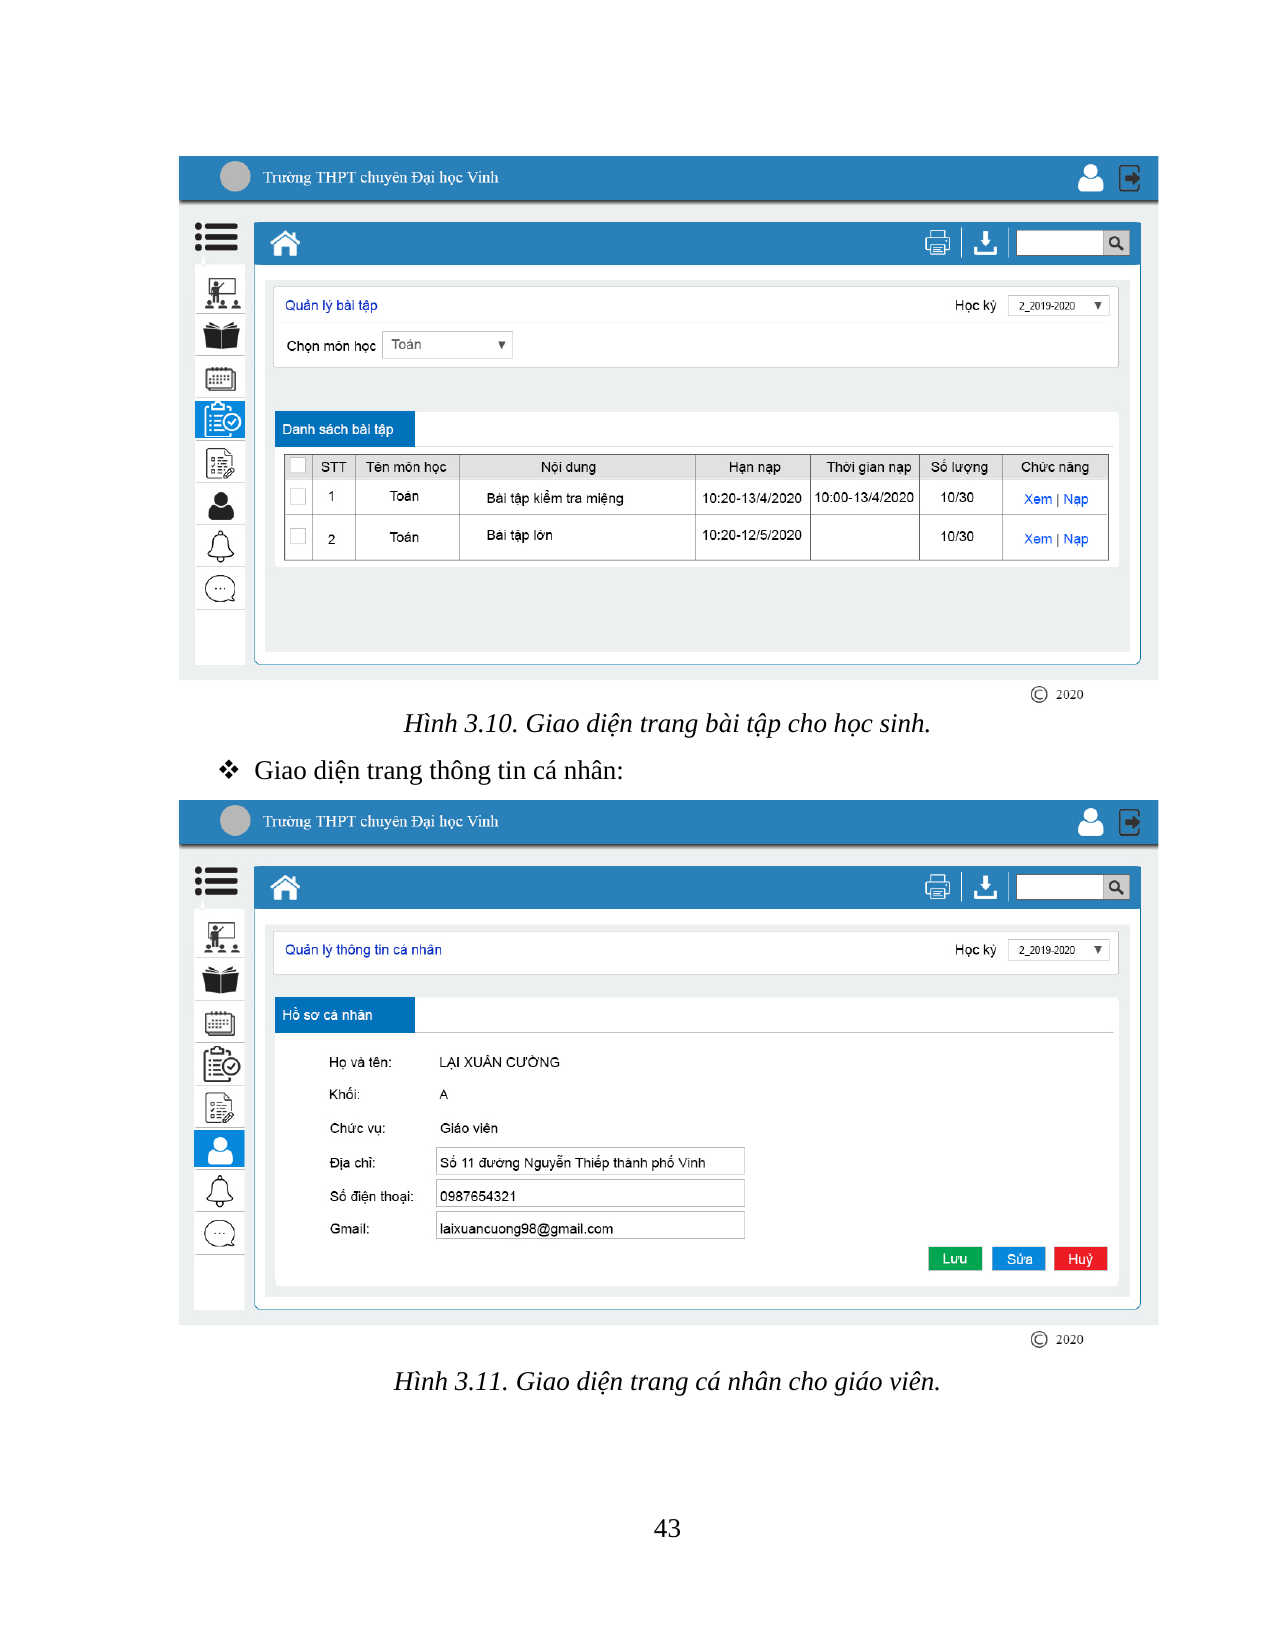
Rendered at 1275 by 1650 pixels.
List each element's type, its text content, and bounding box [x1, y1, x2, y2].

list Giao diện trang thông tin cá nhân: [217, 754, 1158, 785]
picture [179, 800, 1159, 1352]
text Hình 3.11. Giao diện trang cá nhân cho giáo viên. [179, 1364, 1158, 1396]
picture [179, 156, 1159, 707]
text Hình 3.10. Giao diện trang bài tập cho học sinh. [179, 707, 1158, 738]
